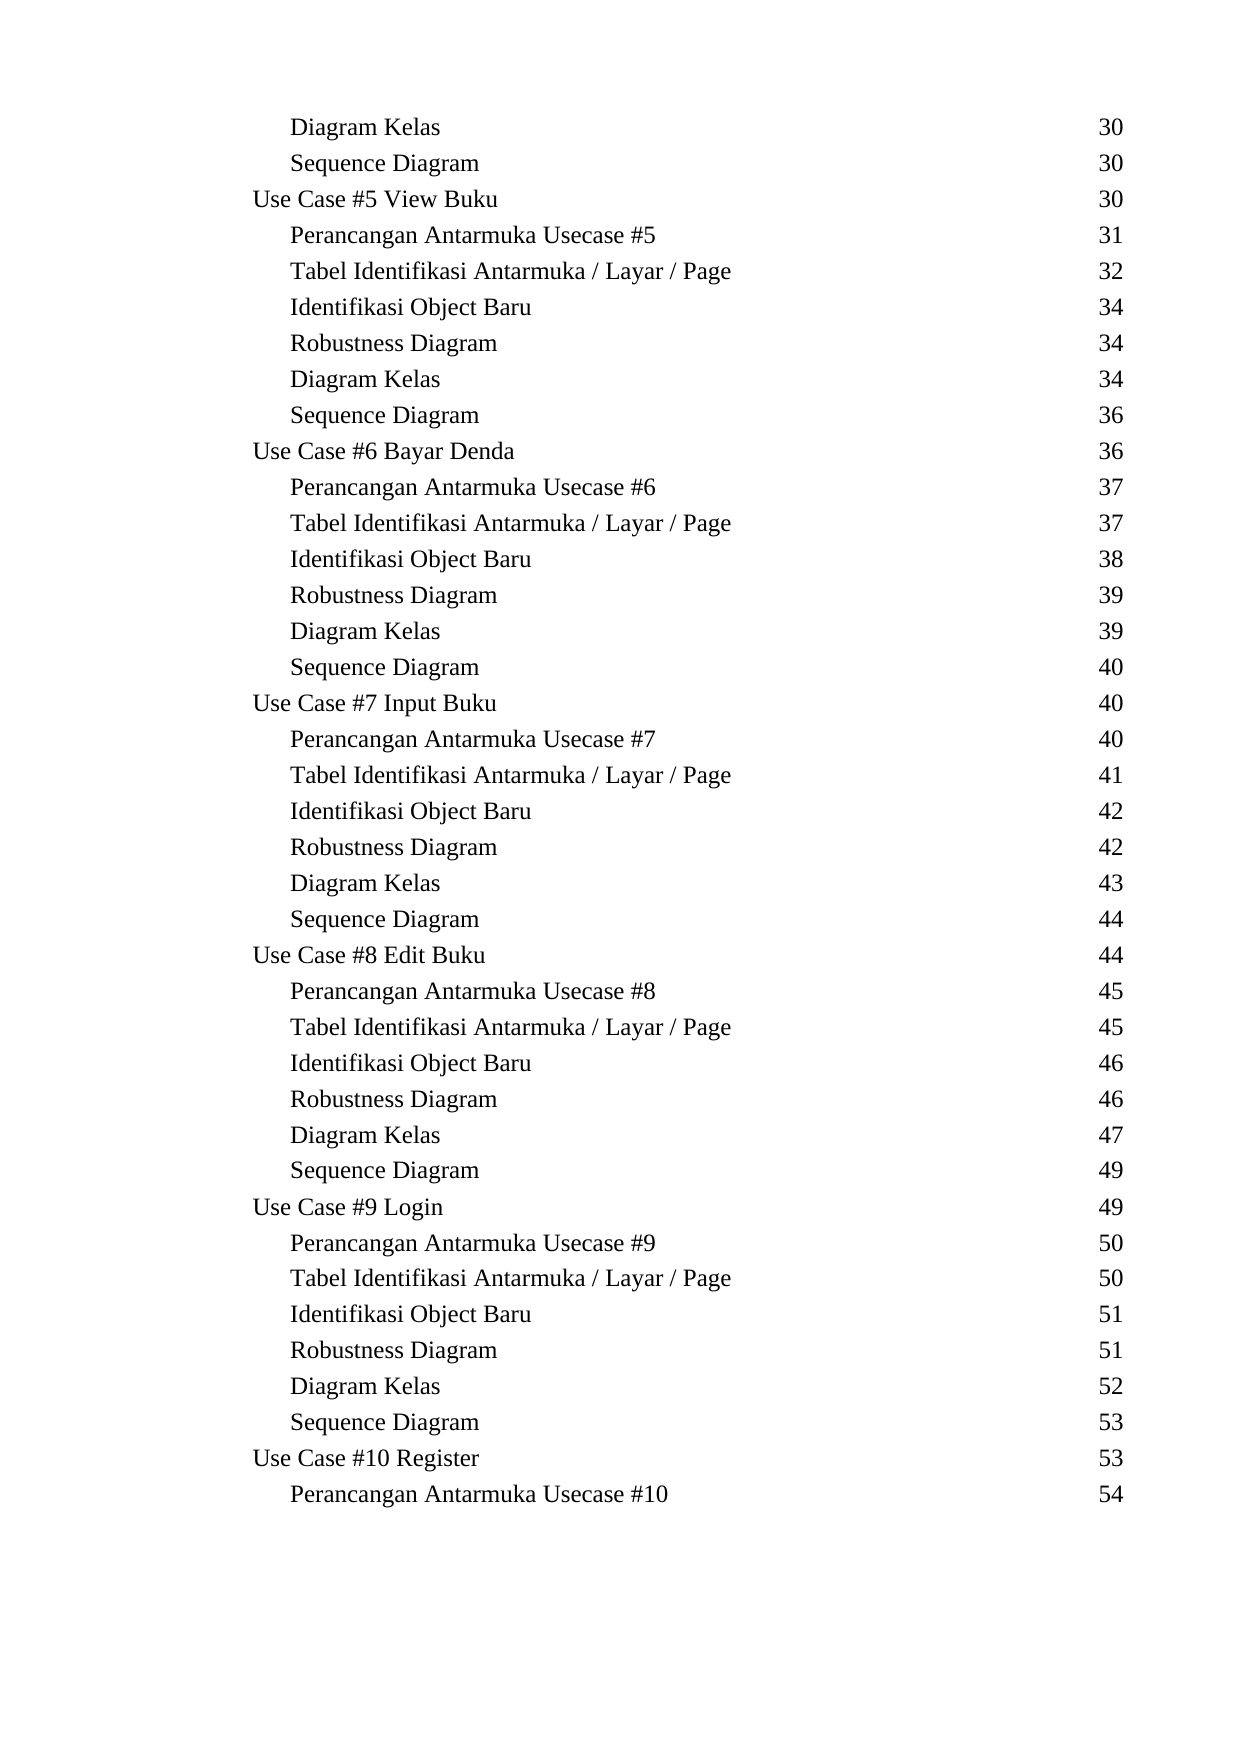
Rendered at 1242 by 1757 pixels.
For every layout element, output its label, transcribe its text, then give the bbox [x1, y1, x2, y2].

text Diagram Kelas 30 [290, 112, 1212, 141]
text Identifikasi Object Baru 38 [290, 544, 1212, 573]
text Robustness Diagram 39 [290, 580, 1212, 609]
text Robustness Diagram 51 [290, 1335, 1212, 1364]
text Use Case #5 View Buku 30 [252, 184, 1212, 213]
text Perancangan Antarmuka Usecase #6 37 [290, 472, 1212, 501]
text Sequence Diagram 40 [290, 652, 1212, 681]
text Use Case #6 Bayar Denda 36 [252, 436, 1212, 465]
text Robustness Diagram 42 [290, 832, 1212, 861]
text Perancangan Antarmuka Usecase #9 50 [290, 1228, 1212, 1256]
text Identifikasi Object Baru 34 [290, 292, 1212, 321]
text Diagram Kelas 34 [290, 364, 1212, 393]
text Diagram Kelas 43 [290, 868, 1212, 897]
text Tabel Identifikasi Antarmuka / Layar / Page 50 [290, 1263, 1212, 1292]
text Diagram Kelas 47 [290, 1120, 1212, 1148]
text Perancangan Antarmuka Usecase #8 45 [290, 976, 1212, 1004]
text Robustness Diagram 34 [290, 328, 1212, 357]
text Use Case #9 Login 49 [252, 1192, 1212, 1220]
text Robustness Diagram 46 [290, 1084, 1212, 1112]
text Sequence Diagram 44 [290, 904, 1212, 933]
text Sequence Diagram 53 [290, 1407, 1212, 1436]
text Diagram Kelas 52 [290, 1371, 1212, 1400]
text Identifikasi Object Baru 51 [290, 1299, 1212, 1328]
text Perancangan Antarmuka Usecase #10 54 [290, 1479, 1212, 1508]
text Use Case #10 Register 53 [252, 1443, 1212, 1472]
text Identifikasi Object Baru 46 [290, 1048, 1212, 1076]
text Perancangan Antarmuka Usecase #7 40 [290, 724, 1212, 753]
text Use Case #8 Edit Buku 44 [252, 940, 1212, 968]
text Identifikasi Object Baru 42 [290, 796, 1212, 825]
text Tabel Identifikasi Antarmuka / Layar / Page 32 [290, 256, 1212, 285]
text Diagram Kelas 39 [290, 616, 1212, 645]
text Sequence Diagram 36 [290, 400, 1212, 429]
text Sequence Diagram 30 [290, 148, 1212, 177]
text Tabel Identifikasi Antarmuka / Layar / Page 41 [290, 760, 1212, 789]
text Perancangan Antarmuka Usecase #5 31 [290, 220, 1212, 249]
text Tabel Identifikasi Antarmuka / Layar / Page 37 [290, 508, 1212, 537]
text Sequence Diagram 49 [290, 1156, 1212, 1184]
text Use Case #7 Input Buku 40 [252, 688, 1212, 717]
text Tabel Identifikasi Antarmuka / Layar / Page 45 [290, 1012, 1212, 1041]
